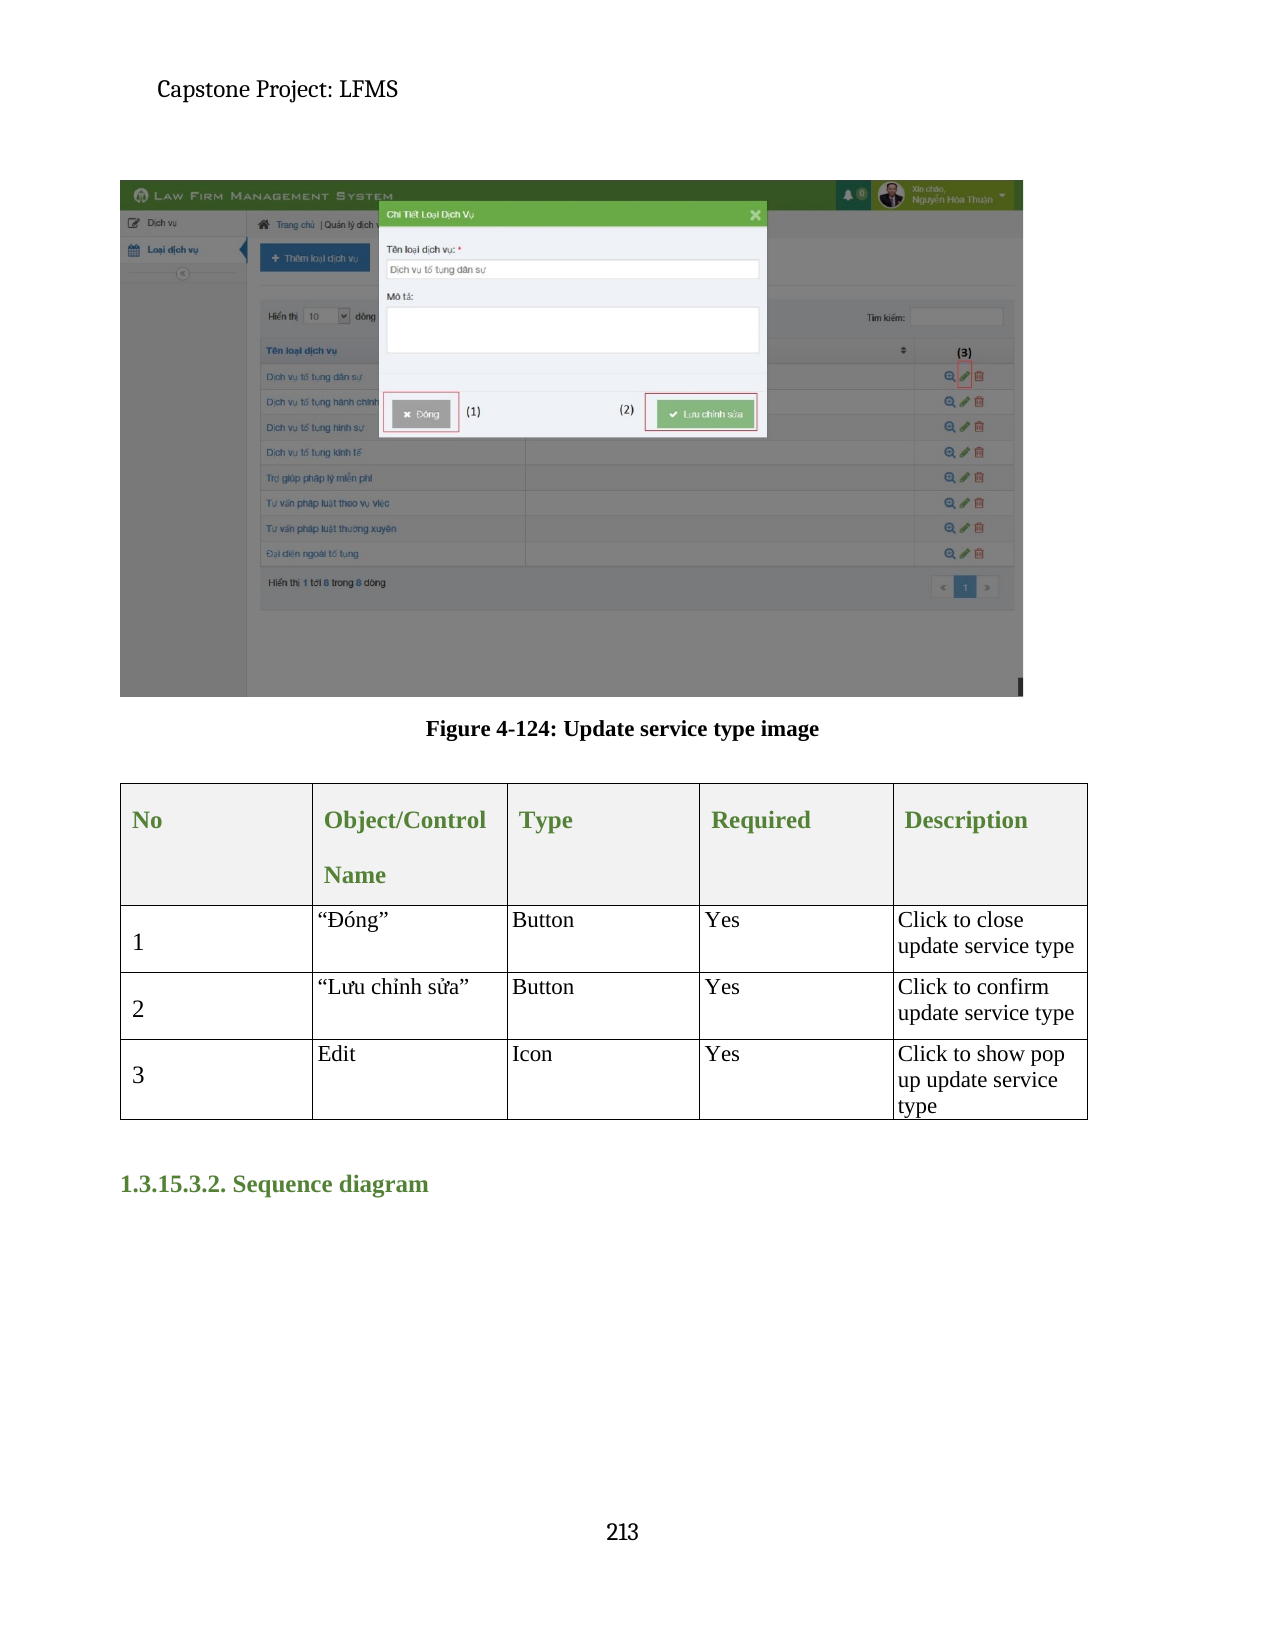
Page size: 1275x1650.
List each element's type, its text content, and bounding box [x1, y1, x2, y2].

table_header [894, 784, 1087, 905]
subtitle Sequence diagram [120, 1169, 1087, 1198]
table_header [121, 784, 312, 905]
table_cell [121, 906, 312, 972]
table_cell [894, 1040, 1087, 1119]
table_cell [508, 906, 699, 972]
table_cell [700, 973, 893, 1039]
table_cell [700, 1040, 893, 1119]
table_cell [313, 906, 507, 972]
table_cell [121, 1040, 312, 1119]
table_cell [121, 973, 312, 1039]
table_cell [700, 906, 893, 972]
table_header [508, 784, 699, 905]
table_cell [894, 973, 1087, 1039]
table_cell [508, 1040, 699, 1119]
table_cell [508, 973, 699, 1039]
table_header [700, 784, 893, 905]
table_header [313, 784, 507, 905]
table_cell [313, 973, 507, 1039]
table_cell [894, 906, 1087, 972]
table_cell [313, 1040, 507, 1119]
text Figure 4-124: Update service type image [157, 715, 1087, 741]
picture [120, 180, 1024, 697]
